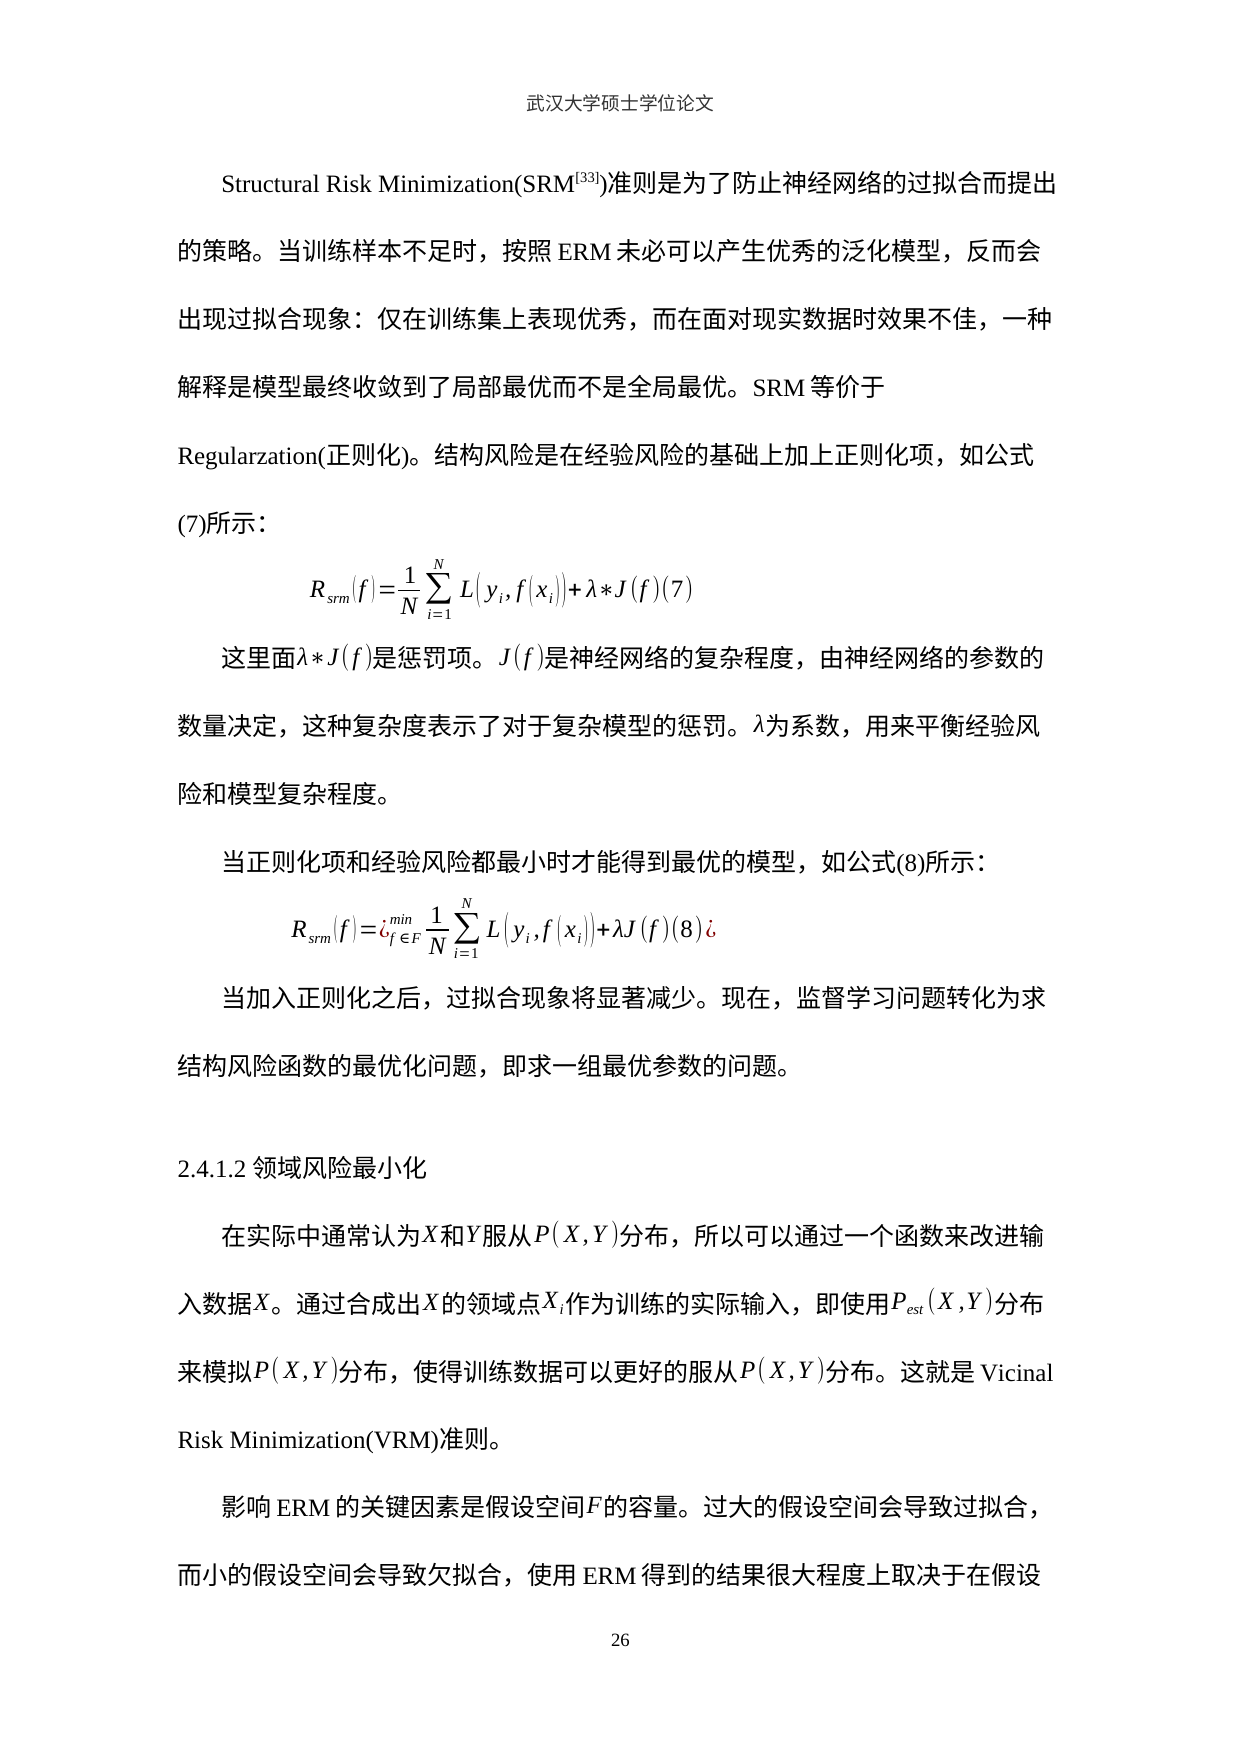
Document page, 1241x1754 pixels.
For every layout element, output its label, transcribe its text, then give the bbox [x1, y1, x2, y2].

text 当正则化项和经验风险都最小时才能得到最优的模型，如公式(8)所示： [177, 827, 1063, 895]
text 在实际中通常认为和服从分布，所以可以通过一个函数来改进输入数据。通过合成出的领域点作为训练的实际输入，即使用分布来模拟分布，使得训练数据可以更好的服从分布。这就是Vicinal Risk Minimization(VRM)准则。 [177, 1200, 1063, 1472]
text Structural Risk Minimization(SRM[])准则是为了防止神经网络的过拟合而提出的策略。当训练样本不足时，按照ERM未必可以产生优秀的泛化模型，反而会出现过拟合现象：仅在训练集上表现优秀，而在面对现实数据时效果不佳，一种解释是模型最终收敛到了局部最优而不是全局最优。SRM等价于Regularzation(正则化)。结构风险是在经验风险的基础上加上正则化项，如公式(7)所示： [177, 148, 1063, 555]
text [177, 1472, 1063, 1608]
text 2.4.1.2 领域风险最小化 [177, 1132, 1063, 1200]
text 当加入正则化之后，过拟合现象将显著减少。现在，监督学习问题转化为求结构风险函数的最优化问题，即求一组最优参数的问题。 [177, 963, 1063, 1098]
text 这里面是惩罚项。是神经网络的复杂程度，由神经网络的参数的数量决定，这种复杂度表示了对于复杂模型的惩罚。为系数，用来平衡经验风险和模型复杂程度。 [177, 623, 1063, 827]
